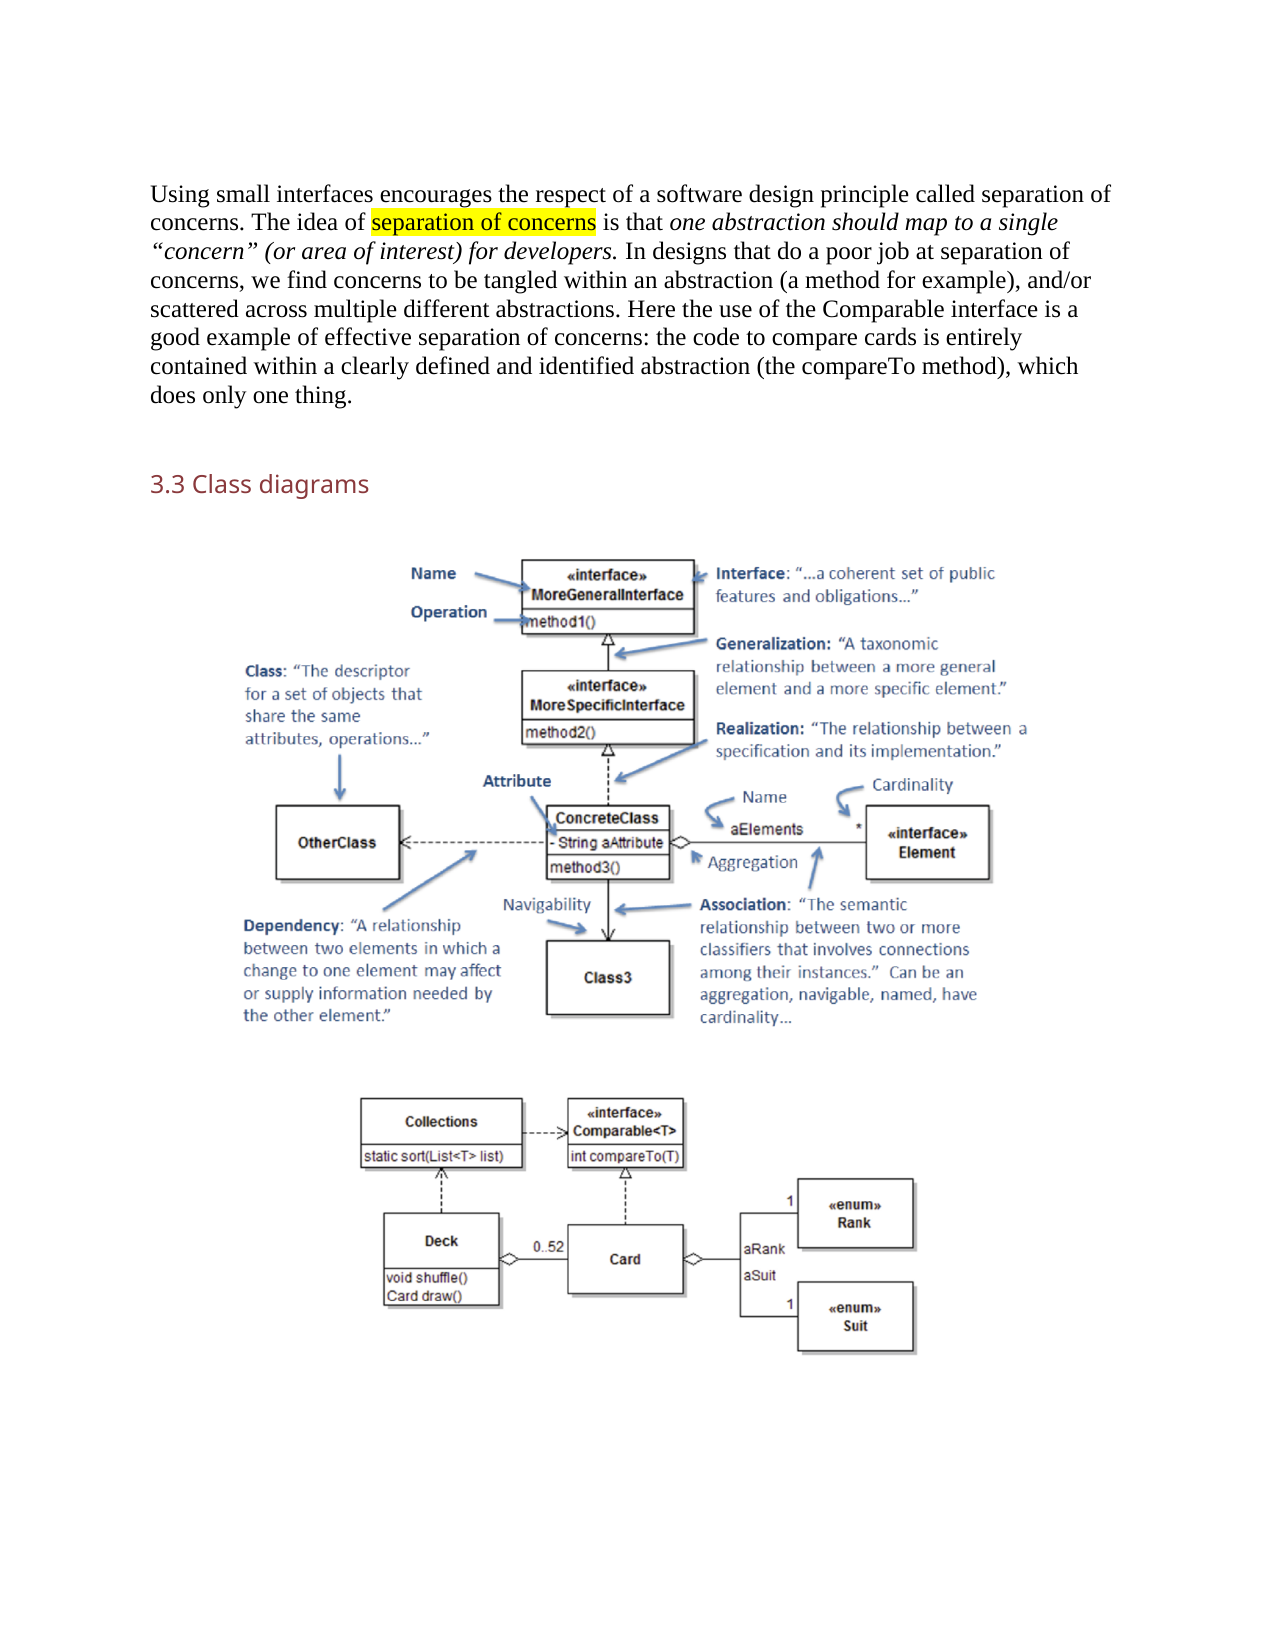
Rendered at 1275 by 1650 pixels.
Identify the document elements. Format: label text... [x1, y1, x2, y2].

picture [355, 1083, 920, 1359]
picture [232, 534, 1043, 1049]
text 3.3 Class diagrams [150, 466, 1125, 500]
text Using small interfaces encourages the respect of a software design principle called separation of concerns. The idea of separation of concerns is that one abstraction should map to a single “concern” (or area of interest) for developers. In designs that do a poor job at separation of concerns, we find concerns to be tangled within an abstraction (a method for example), and/or scattered across multiple different abstractions. Here the use of the Comparable interface is a good example of effective separation of concerns: the code to compare cards is entirely contained within a clearly defined and identified abstraction (the compareTo method), which does only one thing. [150, 179, 1125, 409]
